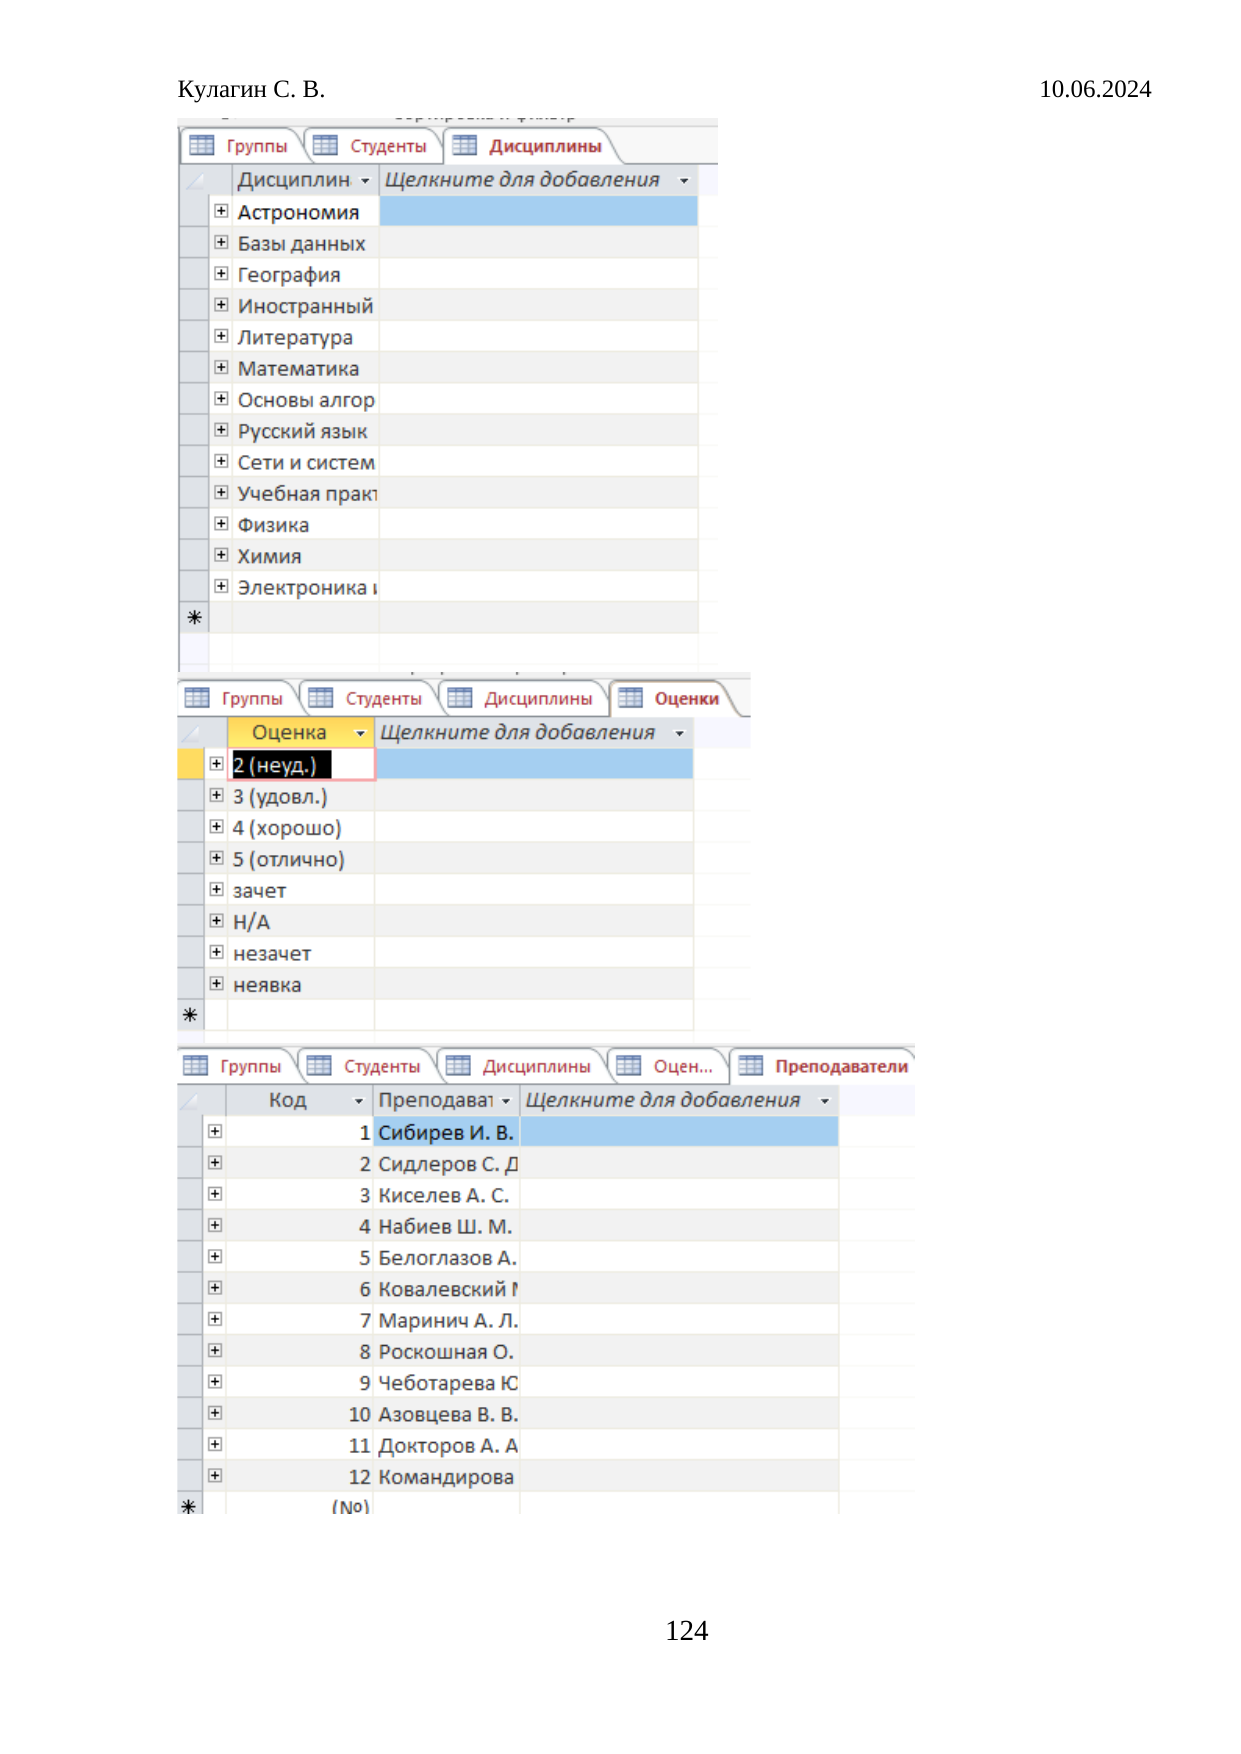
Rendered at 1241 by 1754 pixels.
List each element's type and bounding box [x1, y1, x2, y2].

picture [177, 118, 915, 1514]
